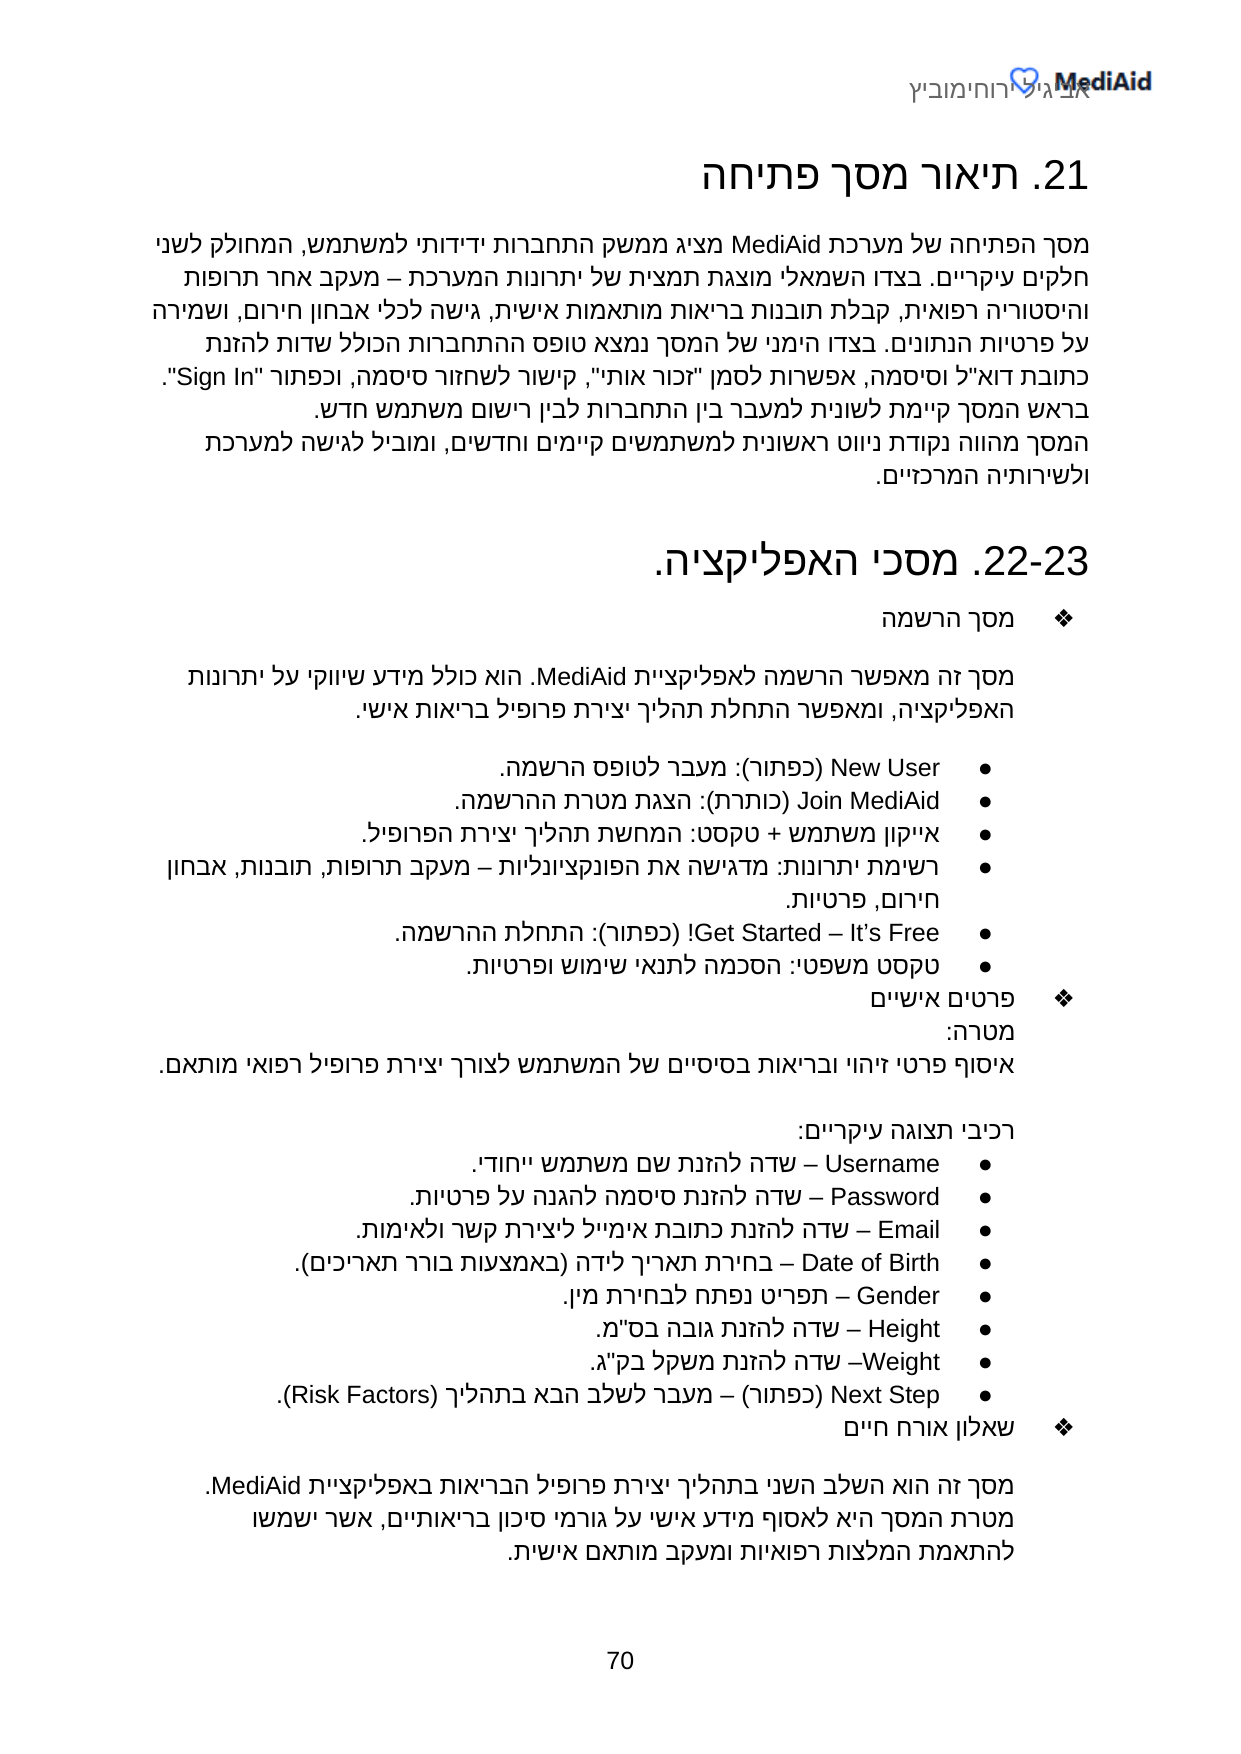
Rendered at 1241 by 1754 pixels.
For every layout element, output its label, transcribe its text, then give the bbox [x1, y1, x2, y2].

picture [998, 46, 1192, 100]
list Height – שדה להזנת גובה בס"מ. [150, 1314, 978, 1343]
list רשימת יתרונות: מדגישה את הפונקציונליות – מעקב תרופות, תובנות, אבחון חירום, פרטיות. [150, 852, 978, 913]
list פרטים אישיים [150, 984, 1053, 1012]
list Date of Birth – בחירת תאריך לידה (באמצעות בורר תאריכים). [150, 1248, 978, 1277]
text רכיבי תצוגה עיקריים: [150, 1116, 1015, 1144]
text מסך זה מאפשר הרשמה לאפליקציית MediAid. הוא כולל מידע שיווקי על יתרונות האפליקציה, ומאפשר התחלת תהליך יצירת פרופיל בריאות אישי. [150, 662, 1015, 723]
list שאלון אורח חיים [150, 1413, 1053, 1442]
list מסך הרשמה [150, 603, 1053, 632]
subtitle 21. תיאור מסך פתיחה [150, 150, 1090, 198]
text מסך זה הוא השלב השני בתהליך יצירת פרופיל הבריאות באפליקציית MediAid. מטרת המסך היא לאסוף מידע אישי על גורמי סיכון בריאותיים, אשר ישמשו להתאמת המלצות רפואיות ומעקב מותאם אישית. [150, 1471, 1015, 1566]
list Join MediAid (כותרת): הצגת מטרת ההרשמה. [150, 786, 978, 814]
list Password – שדה להזנת סיסמה להגנה על פרטיות. [150, 1182, 978, 1211]
list Weight– שדה להזנת משקל בק"ג. [150, 1347, 978, 1376]
list Gender – תפריט נפתח לבחירת מין. [150, 1281, 978, 1310]
list New User (כפתור): מעבר לטופס הרשמה. [150, 753, 978, 781]
list Next Step (כפתור) – מעבר לשלב הבא בתהליך (Risk Factors). [150, 1380, 978, 1409]
list טקסט משפטי: הסכמה לתנאי שימוש ופרטיות. [150, 951, 978, 979]
text מטרה: [150, 1017, 1015, 1046]
text מסך הפתיחה של מערכת MediAid מציג ממשק התחברות ידידותי למשתמש, המחולק לשני חלקים עיקריים. בצדו השמאלי מוצגת תמצית של יתרונות המערכת – מעקב אחר תרופות והיסטוריה רפואית, קבלת תובנות בריאות מותאמות אישית, גישה לכלי אבחון חירום, ושמירה על פרטיות הנתונים. בצדו הימני של המסך נמצא טופס ההתחברות הכולל שדות להזנת כתובת דוא"ל וסיסמה, אפשרות לסמן "זכור אותי", קישור לשחזור סיסמה, וכפתור "Sign In". בראש המסך קיימת לשונית למעבר בין התחברות לבין רישום משתמש חדש. [150, 230, 1090, 424]
list Get Started – It’s Free! (כפתור): התחלת ההרשמה. [150, 918, 978, 946]
list אייקון משתמש + טקסט: המחשת תהליך יצירת הפרופיל. [150, 819, 978, 847]
list Username – שדה להזנת שם משתמש ייחודי. [150, 1149, 978, 1178]
text איסוף פרטי זיהוי ובריאות בסיסיים של המשתמש לצורך יצירת פרופיל רפואי מותאם. [150, 1050, 1015, 1078]
list Email – שדה להזנת כתובת אימייל ליצירת קשר ולאימות. [150, 1215, 978, 1244]
text המסך מהווה נקודת ניווט ראשונית למשתמשים קיימים וחדשים, ומוביל לגישה למערכת ולשירותיה המרכזיים. [150, 428, 1090, 490]
subtitle 22-23. מסכי האפליקציה. [150, 536, 1090, 584]
